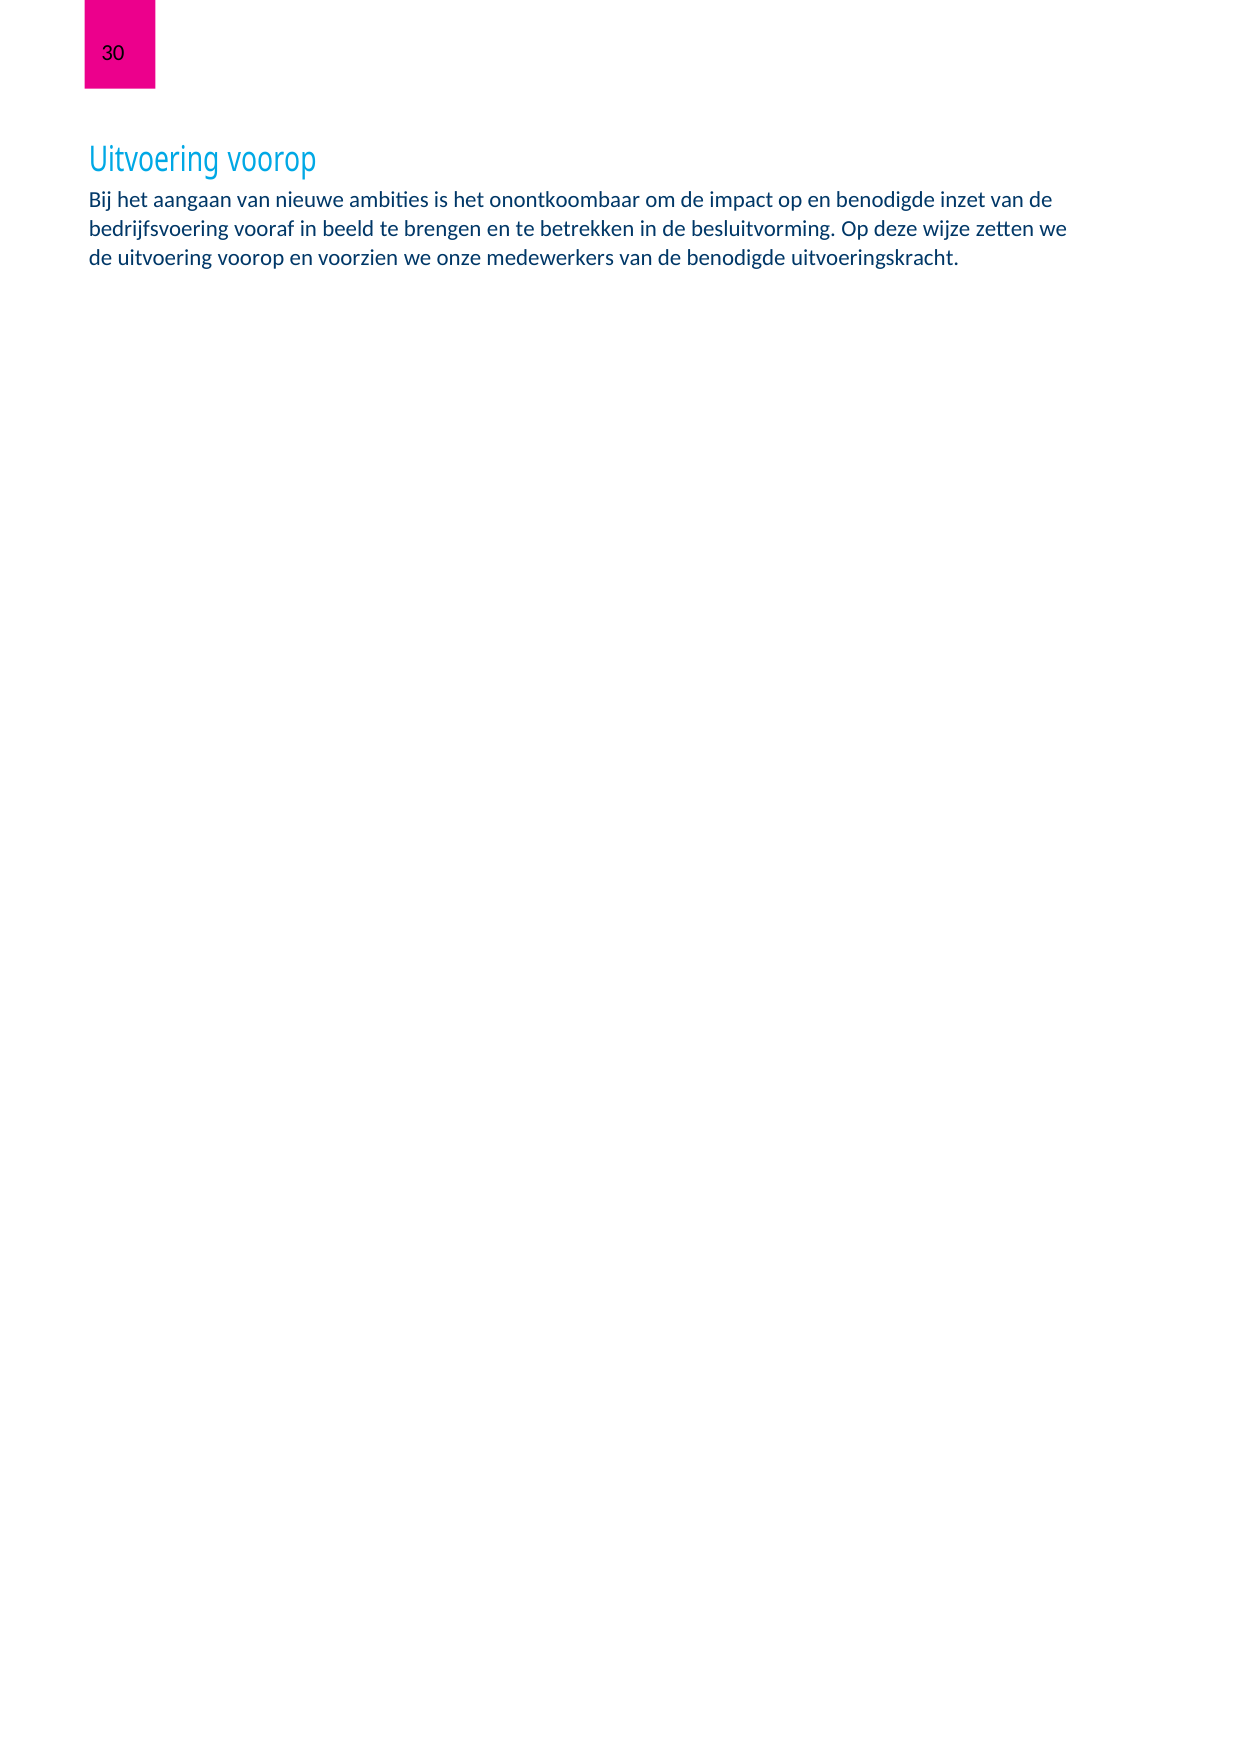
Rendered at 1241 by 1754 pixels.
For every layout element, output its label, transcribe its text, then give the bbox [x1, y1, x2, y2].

subtitle Uitvoering voorop [88, 134, 1240, 182]
text Bij het aangaan van nieuwe ambities is het onontkoombaar om de impact op en benodigde inzet van de bedrijfsvoering vooraf in beeld te brengen en te betrekken in de besluitvorming. Op deze wijze zetten we de uitvoering voorop en voorzien we onze medewerkers van de benodigde uitvoeringskracht. [88, 186, 1094, 271]
